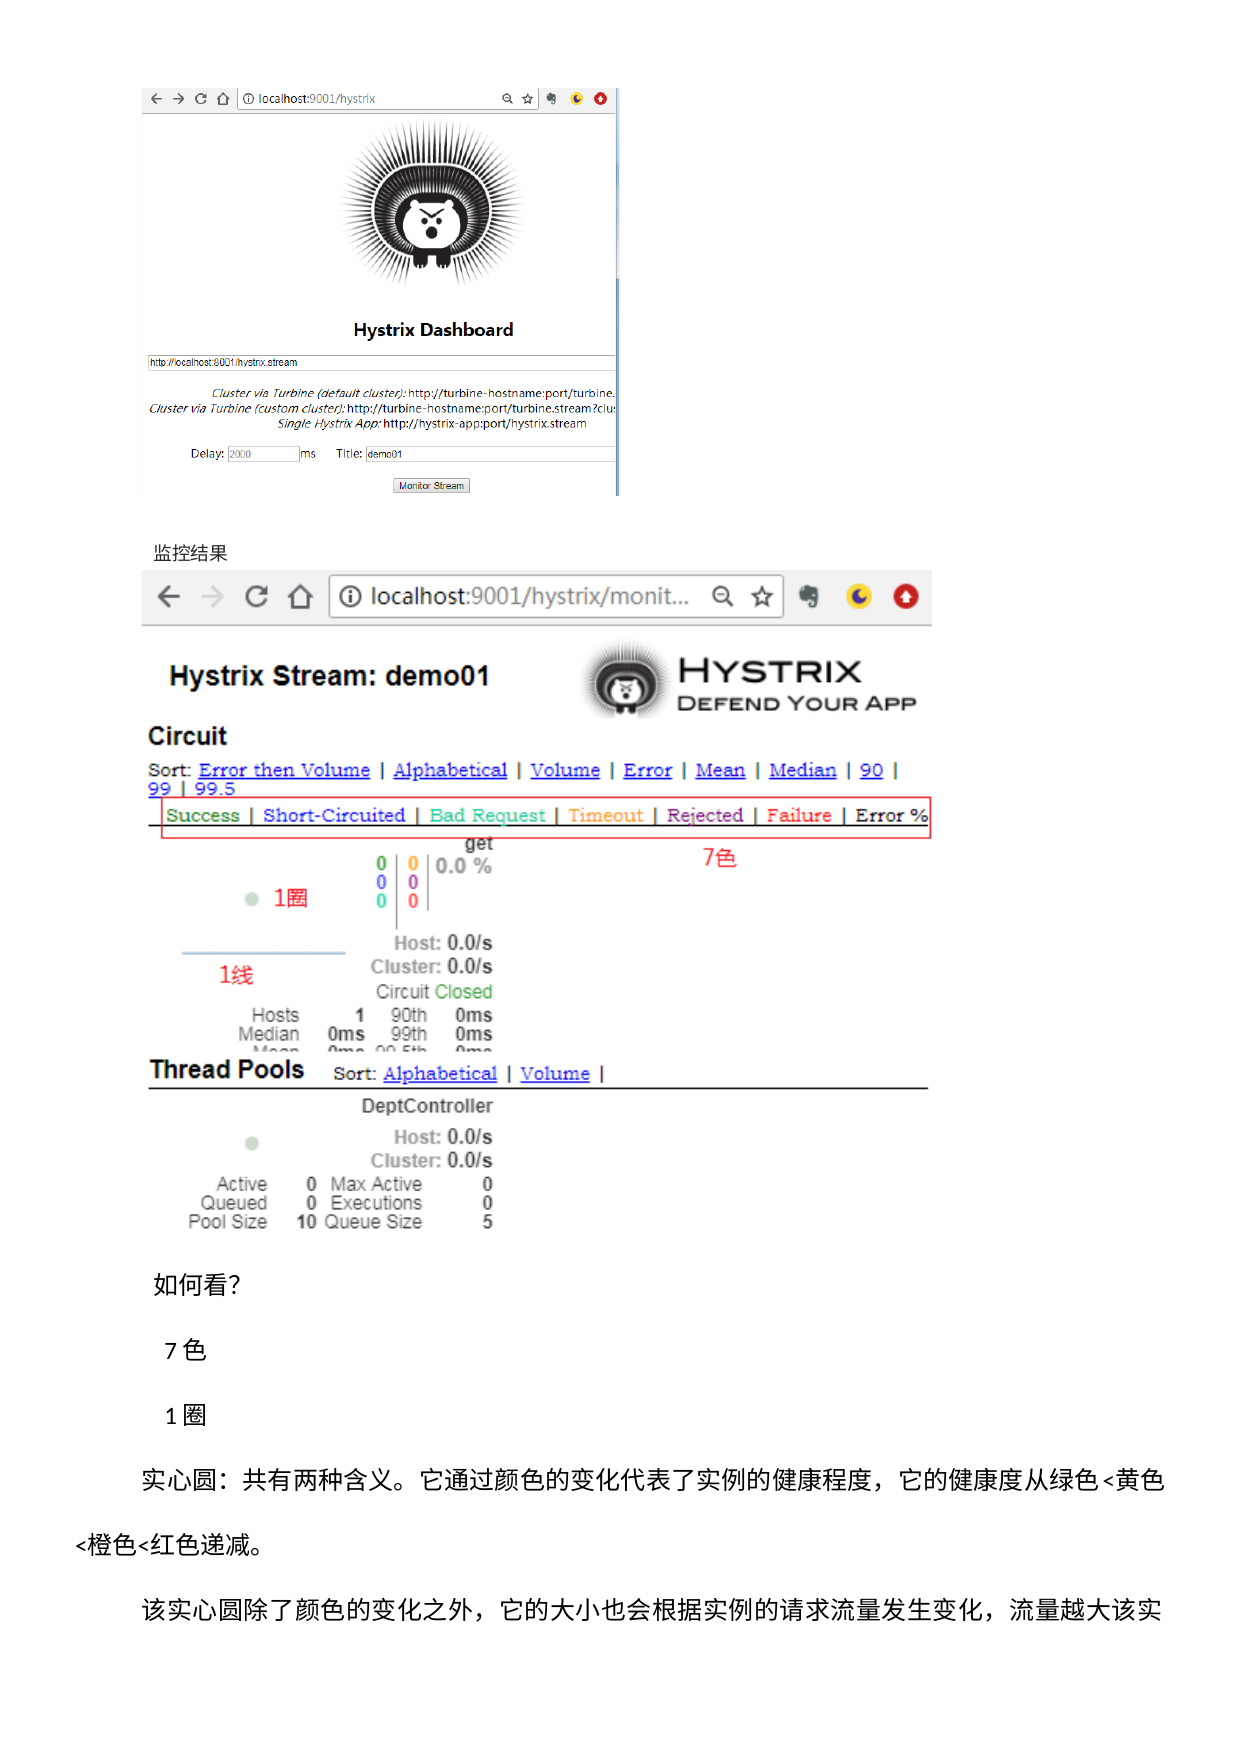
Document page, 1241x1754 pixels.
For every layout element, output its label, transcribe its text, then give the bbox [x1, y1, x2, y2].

text 监控结果 [75, 536, 1165, 568]
text 如何看？ [75, 1251, 1165, 1316]
picture [141, 88, 620, 496]
picture [141, 570, 933, 1249]
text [75, 1576, 1165, 1641]
text 实心圆：共有两种含义。它通过颜色的变化代表了实例的健康程度，它的健康度从绿色<黄色<橙色<红色递减。 [75, 1446, 1165, 1576]
text 7色 [75, 1316, 1165, 1381]
text 1圈 [75, 1381, 1165, 1446]
